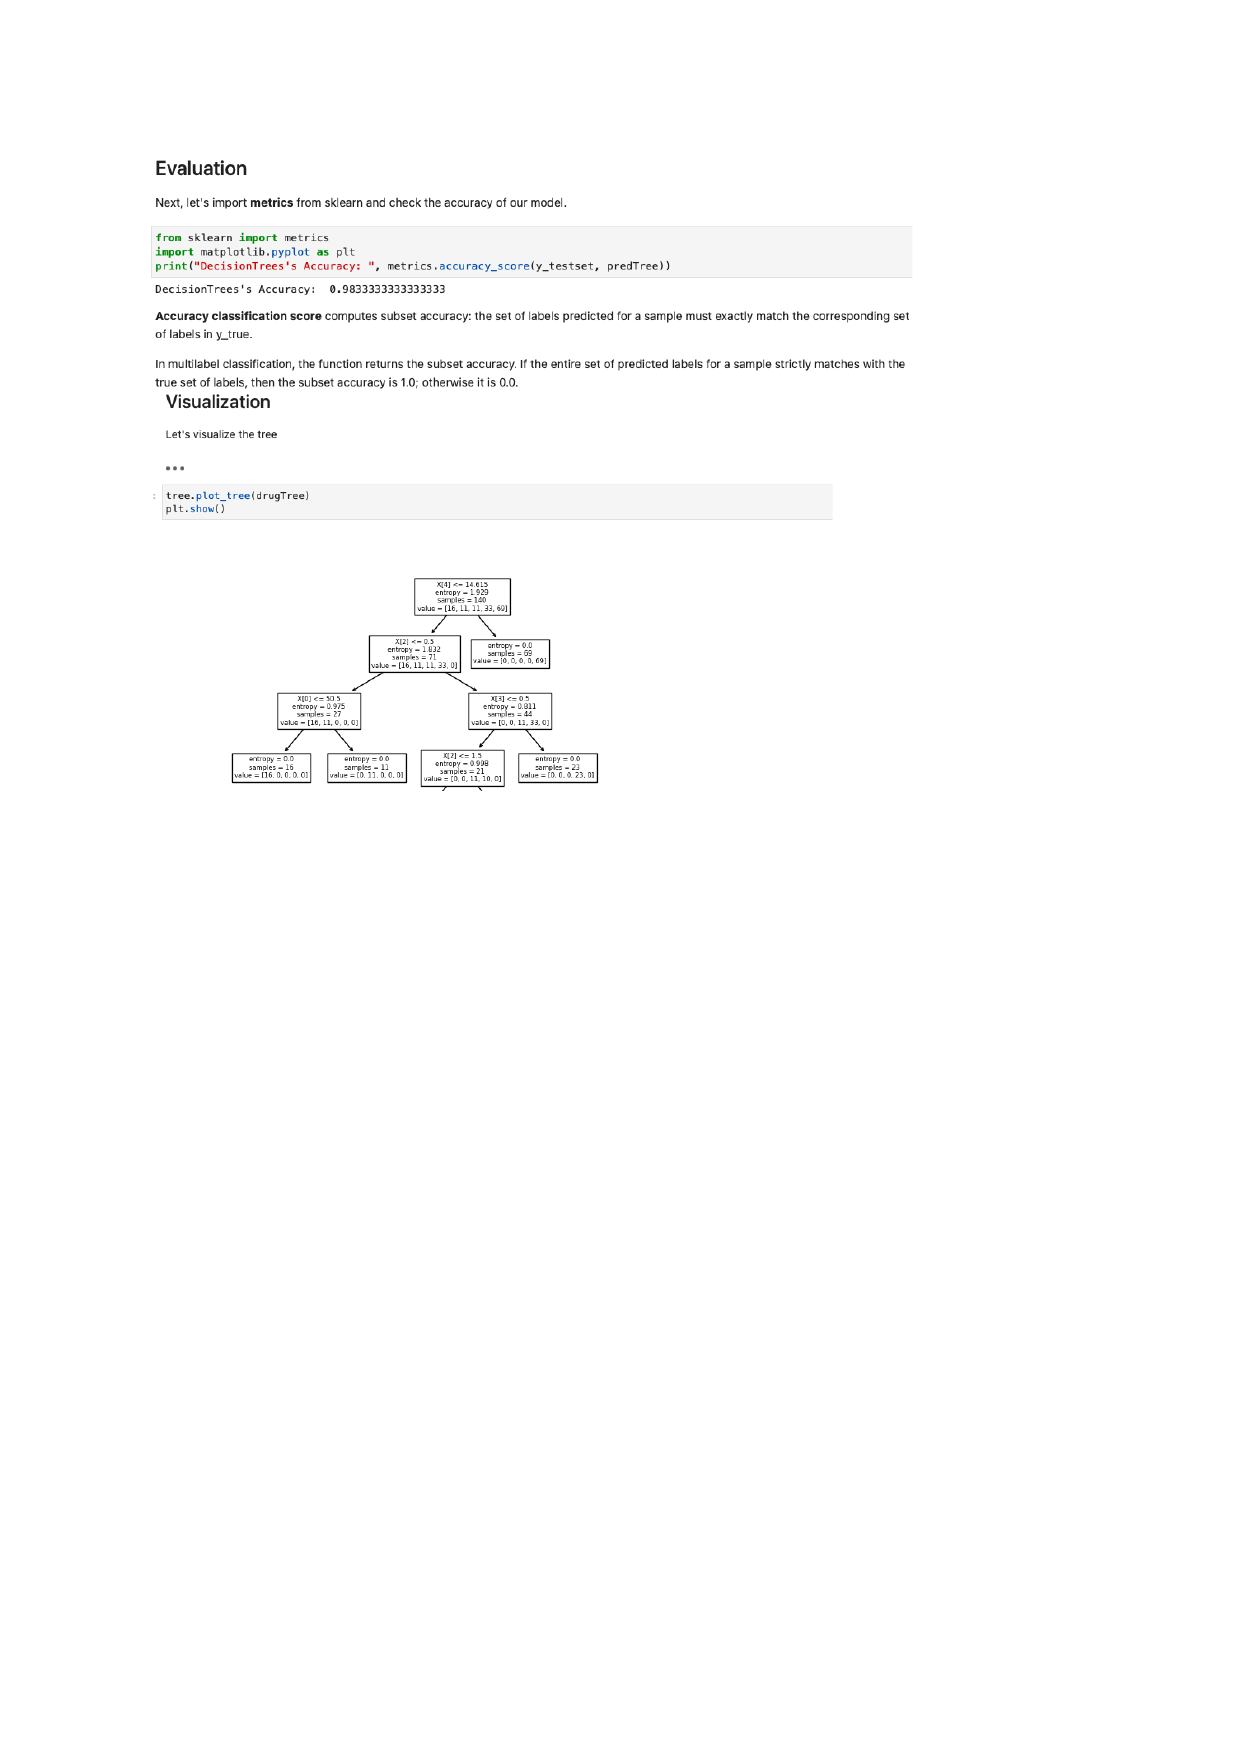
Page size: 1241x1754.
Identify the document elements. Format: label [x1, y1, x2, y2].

picture [150, 150, 913, 791]
